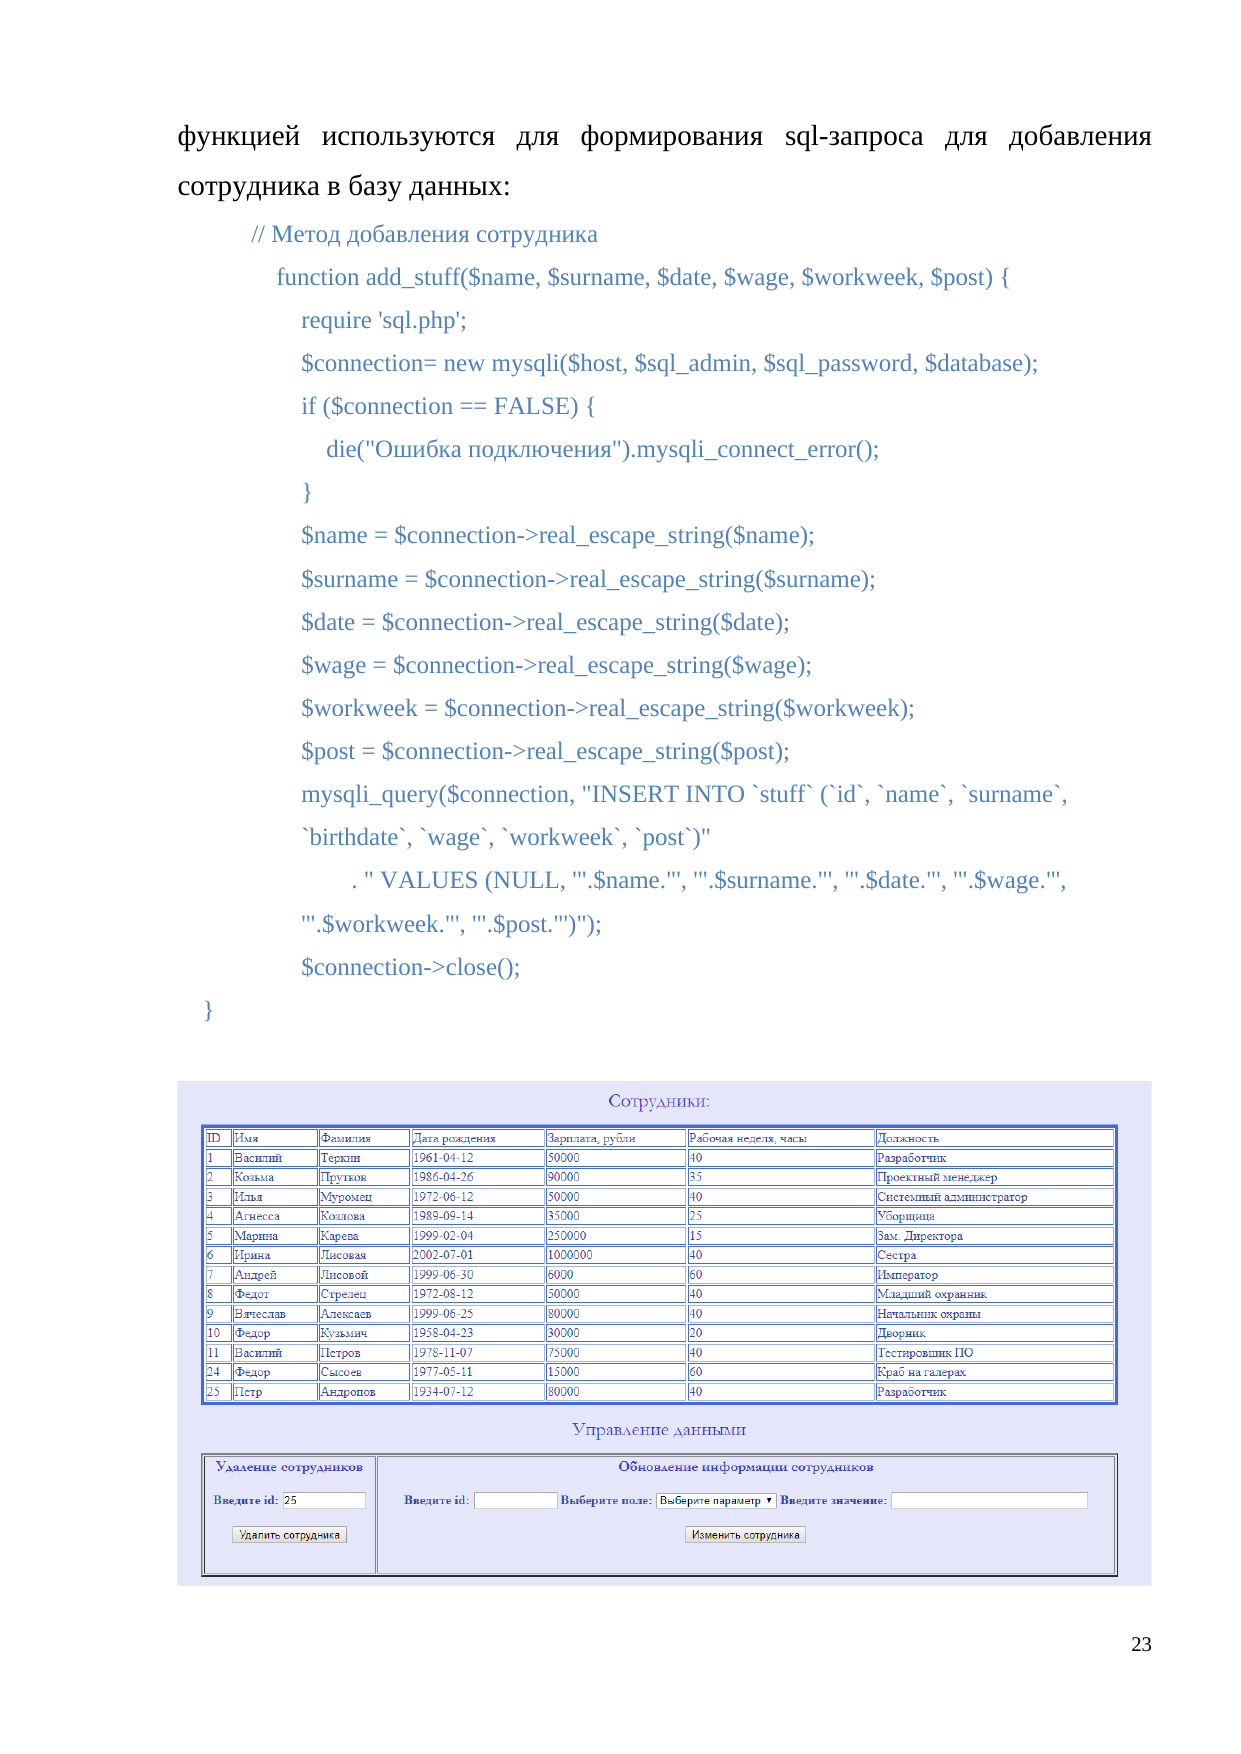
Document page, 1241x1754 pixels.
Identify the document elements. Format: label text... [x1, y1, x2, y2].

text $connection->close(); [177, 952, 1152, 981]
text $connection= new mysqli($host, $sql_admin, $sql_password, $database); [177, 348, 1152, 377]
text $workweek = $connection->real_escape_string($workweek); [177, 693, 1152, 722]
text $wage = $connection->real_escape_string($wage); [177, 650, 1152, 679]
text if ($connection == FALSE) { [177, 391, 1152, 420]
picture [177, 1081, 1152, 1586]
text die("Ошибка подключения").mysqli_connect_error(); [177, 434, 1152, 463]
text '".$workweek."', '".$post."')"); [177, 909, 1152, 937]
text $date = $connection->real_escape_string($date); [177, 607, 1152, 636]
text `birthdate`, `wage`, `workweek`, `post`)" [177, 822, 1152, 851]
text function add_stuff($name, $surname, $date, $wage, $workweek, $post) { [177, 262, 1152, 291]
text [177, 118, 1152, 202]
text mysqli_query($connection, "INSERT INTO `stuff` (`id`, `name`, `surname`, [177, 779, 1152, 808]
text . " VALUES (NULL, '".$name."', '".$surname."', '".$date."', '".$wage."', [177, 866, 1152, 894]
text } [177, 995, 1152, 1024]
text } [177, 477, 1152, 506]
text // Метод добавления сотрудника [177, 219, 1152, 247]
text $name = $connection->real_escape_string($name); [177, 521, 1152, 549]
text $post = $connection->real_escape_string($post); [177, 736, 1152, 765]
text $surname = $connection->real_escape_string($surname); [177, 564, 1152, 592]
text require 'sql.php'; [177, 305, 1152, 334]
